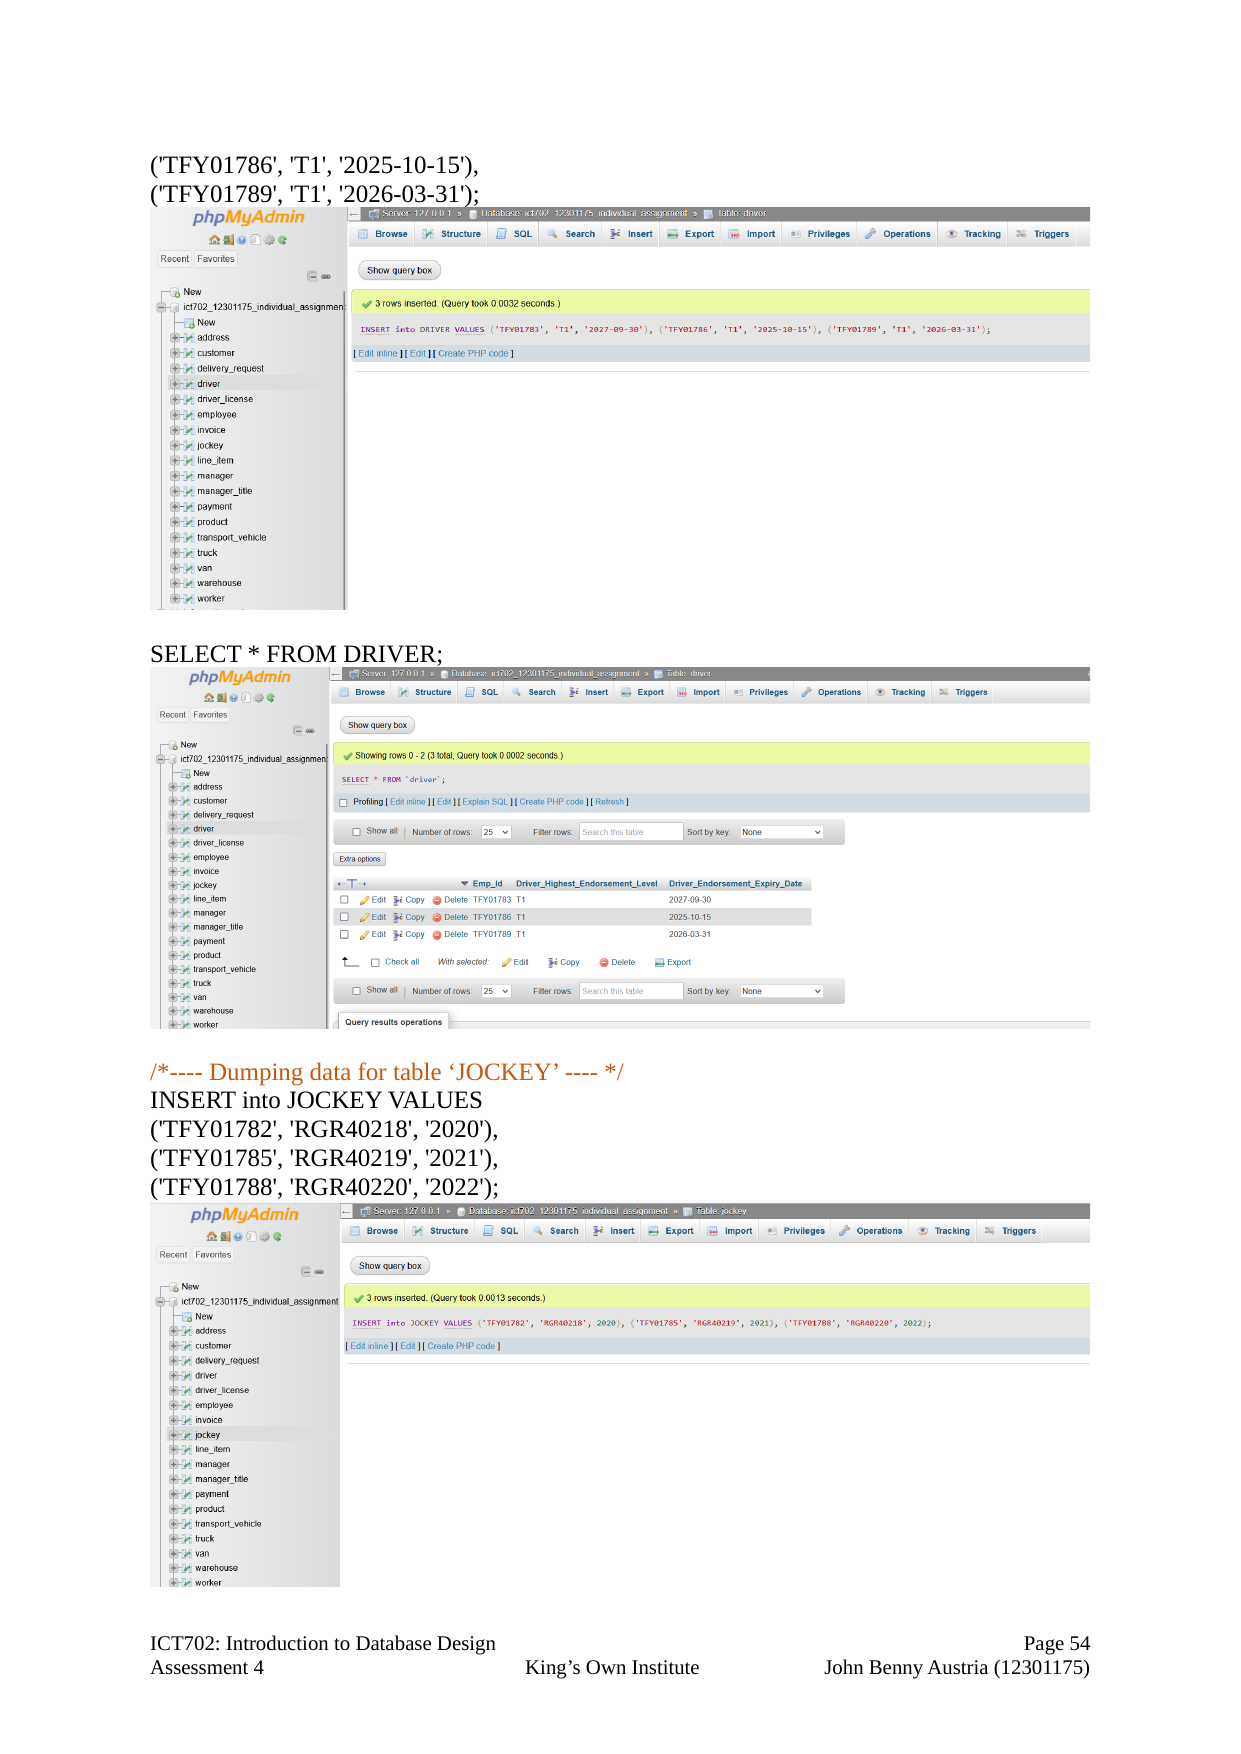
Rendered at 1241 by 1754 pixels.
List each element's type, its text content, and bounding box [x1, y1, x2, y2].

text ('TFY01785', 'RGR40219', '2021'), [150, 1143, 1090, 1172]
picture [150, 1200, 1091, 1587]
text SELECT * FROM DRIVER; [150, 639, 1090, 667]
picture [150, 207, 1091, 610]
text /*---- Dumping data for table ‘JOCKEY’ ---- */ [150, 1057, 1090, 1086]
text ('TFY01782', 'RGR40218', '2020'), [150, 1114, 1090, 1143]
text ('TFY01786', 'T1', '2025-10-15'), [150, 150, 1090, 179]
picture [150, 667, 1091, 1029]
text ('TFY01789', 'T1', '2026-03-31'); [150, 179, 1090, 207]
text INSERT into JOCKEY VALUES [150, 1086, 1090, 1114]
text ('TFY01788', 'RGR40220', '2022'); [150, 1172, 1090, 1200]
